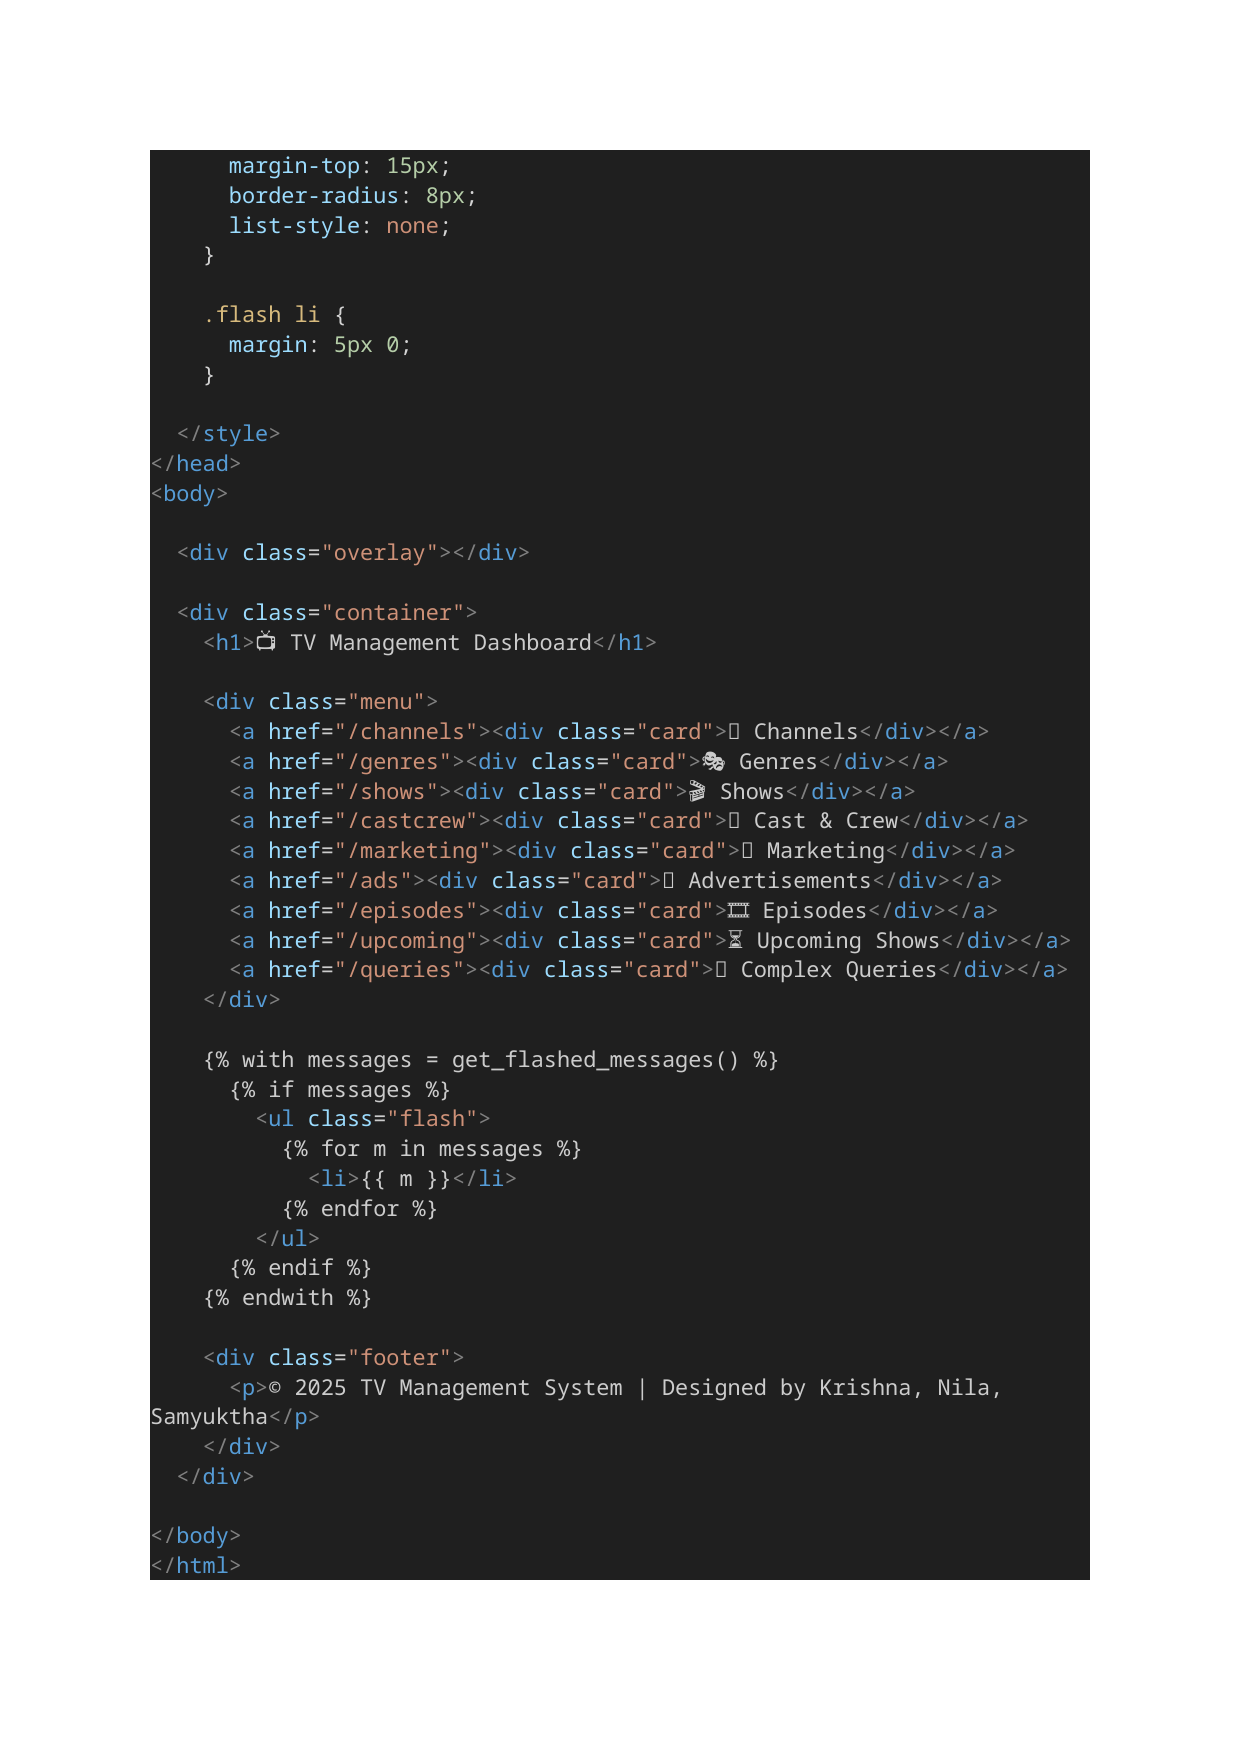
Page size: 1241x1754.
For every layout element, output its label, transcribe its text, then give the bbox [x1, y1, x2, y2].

text <div class="menu"> [150, 686, 1090, 716]
text </div> [150, 1461, 1090, 1491]
text <ul class="flash"> [150, 1103, 1090, 1133]
text {% if messages %} [150, 1073, 1090, 1103]
text {% for m in messages %} [150, 1133, 1090, 1163]
text <h1>📺 TV Management Dashboard</h1> [150, 627, 1090, 656]
text </body> [150, 1520, 1090, 1550]
text <a href="/marketing"><div class="card">💼 Marketing</div></a> [150, 835, 1090, 865]
text <a href="/ads"><div class="card">📢 Advertisements</div></a> [150, 865, 1090, 895]
text border-radius: 8px; [150, 180, 1090, 209]
text <a href="/shows"><div class="card">🎬 Shows</div></a> [150, 776, 1090, 805]
text <a href="/castcrew"><div class="card">👥 Cast & Crew</div></a> [150, 805, 1090, 835]
text <a href="/channels"><div class="card">📡 Channels</div></a> [150, 716, 1090, 746]
text {% endfor %} [150, 1193, 1090, 1222]
text {% endif %} [150, 1252, 1090, 1282]
text </div> [150, 984, 1090, 1014]
text <p>© 2025 TV Management System | Designed by Krishna, Nila, Samyuktha</p> [150, 1371, 1090, 1431]
text <body> [150, 478, 1090, 507]
text .flash li { [150, 299, 1090, 329]
text {% endwith %} [150, 1282, 1090, 1312]
text <div class="footer"> [150, 1342, 1090, 1371]
text <div class="container"> [150, 597, 1090, 627]
text <a href="/upcoming"><div class="card">⏳ Upcoming Shows</div></a> [150, 924, 1090, 954]
text </div> [150, 1431, 1090, 1461]
text <a href="/episodes"><div class="card">🎞️ Episodes</div></a> [150, 895, 1090, 924]
text </style> [150, 418, 1090, 448]
text } [150, 358, 1090, 388]
text list-style: none; [150, 209, 1090, 239]
text <a href="/genres"><div class="card">🎭 Genres</div></a> [150, 746, 1090, 776]
text margin-top: 15px; [150, 150, 1090, 180]
text <div class="overlay"></div> [150, 537, 1090, 567]
text <li>{{ m }}</li> [150, 1163, 1090, 1193]
text <a href="/queries"><div class="card">🧠 Complex Queries</div></a> [150, 954, 1090, 984]
text </head> [150, 448, 1090, 478]
text {% with messages = get_flashed_messages() %} [150, 1044, 1090, 1073]
text } [150, 239, 1090, 269]
text </html> [150, 1550, 1090, 1580]
text </ul> [150, 1222, 1090, 1252]
text margin: 5px 0; [150, 329, 1090, 358]
